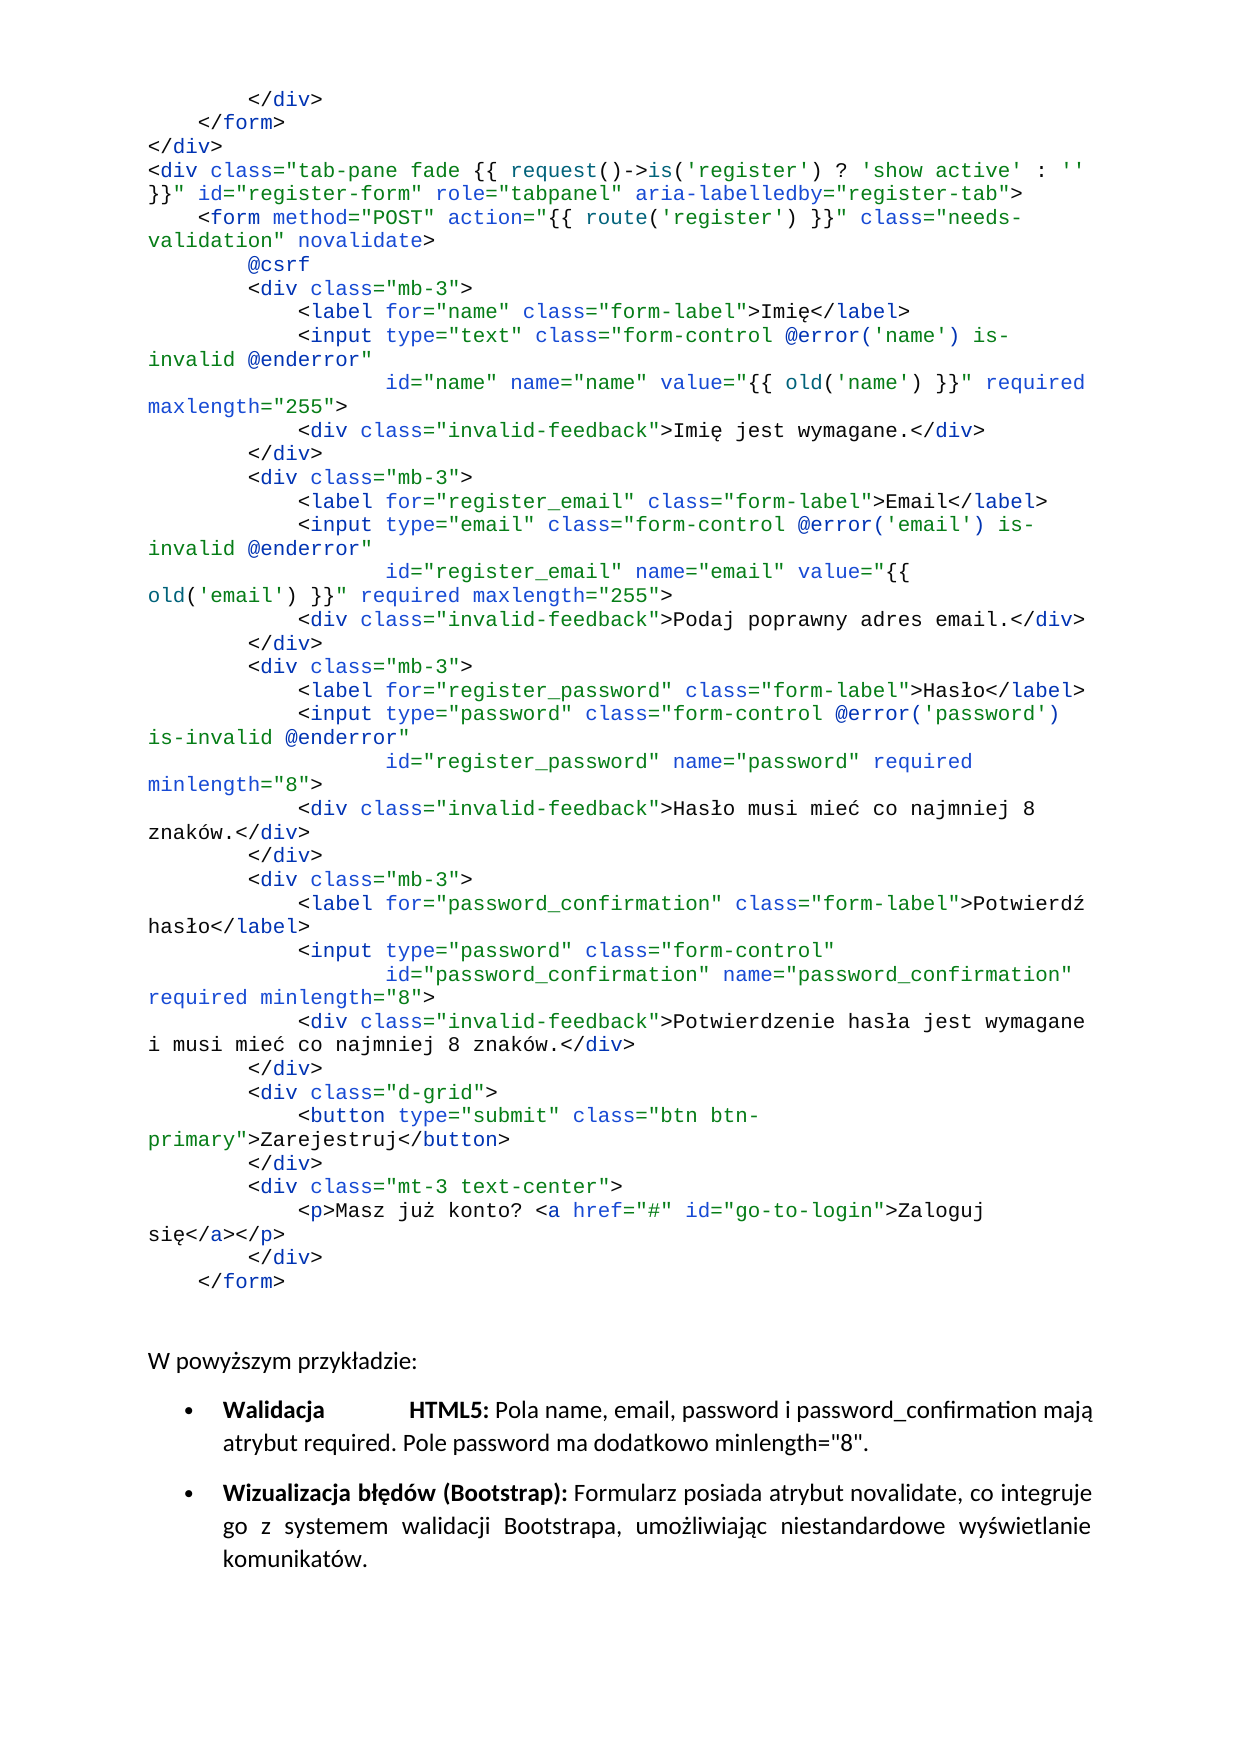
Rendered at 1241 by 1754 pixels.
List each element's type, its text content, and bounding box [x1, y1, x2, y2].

list Wizualizacja błędów (Bootstrap): Formularz posiada atrybut novalidate, co integruje go z systemem walidacji Bootstrapa, umożliwiając niestandardowe wyświetlanie komunikatów. [185, 1477, 1093, 1573]
list Walidacja HTML5: Pola name, email, password i password_confirmation mają atrybut required. Pole password ma dodatkowo minlength="8". [185, 1394, 1093, 1458]
text W powyższym przykładzie: [148, 1345, 1093, 1376]
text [148, 89, 1093, 1294]
